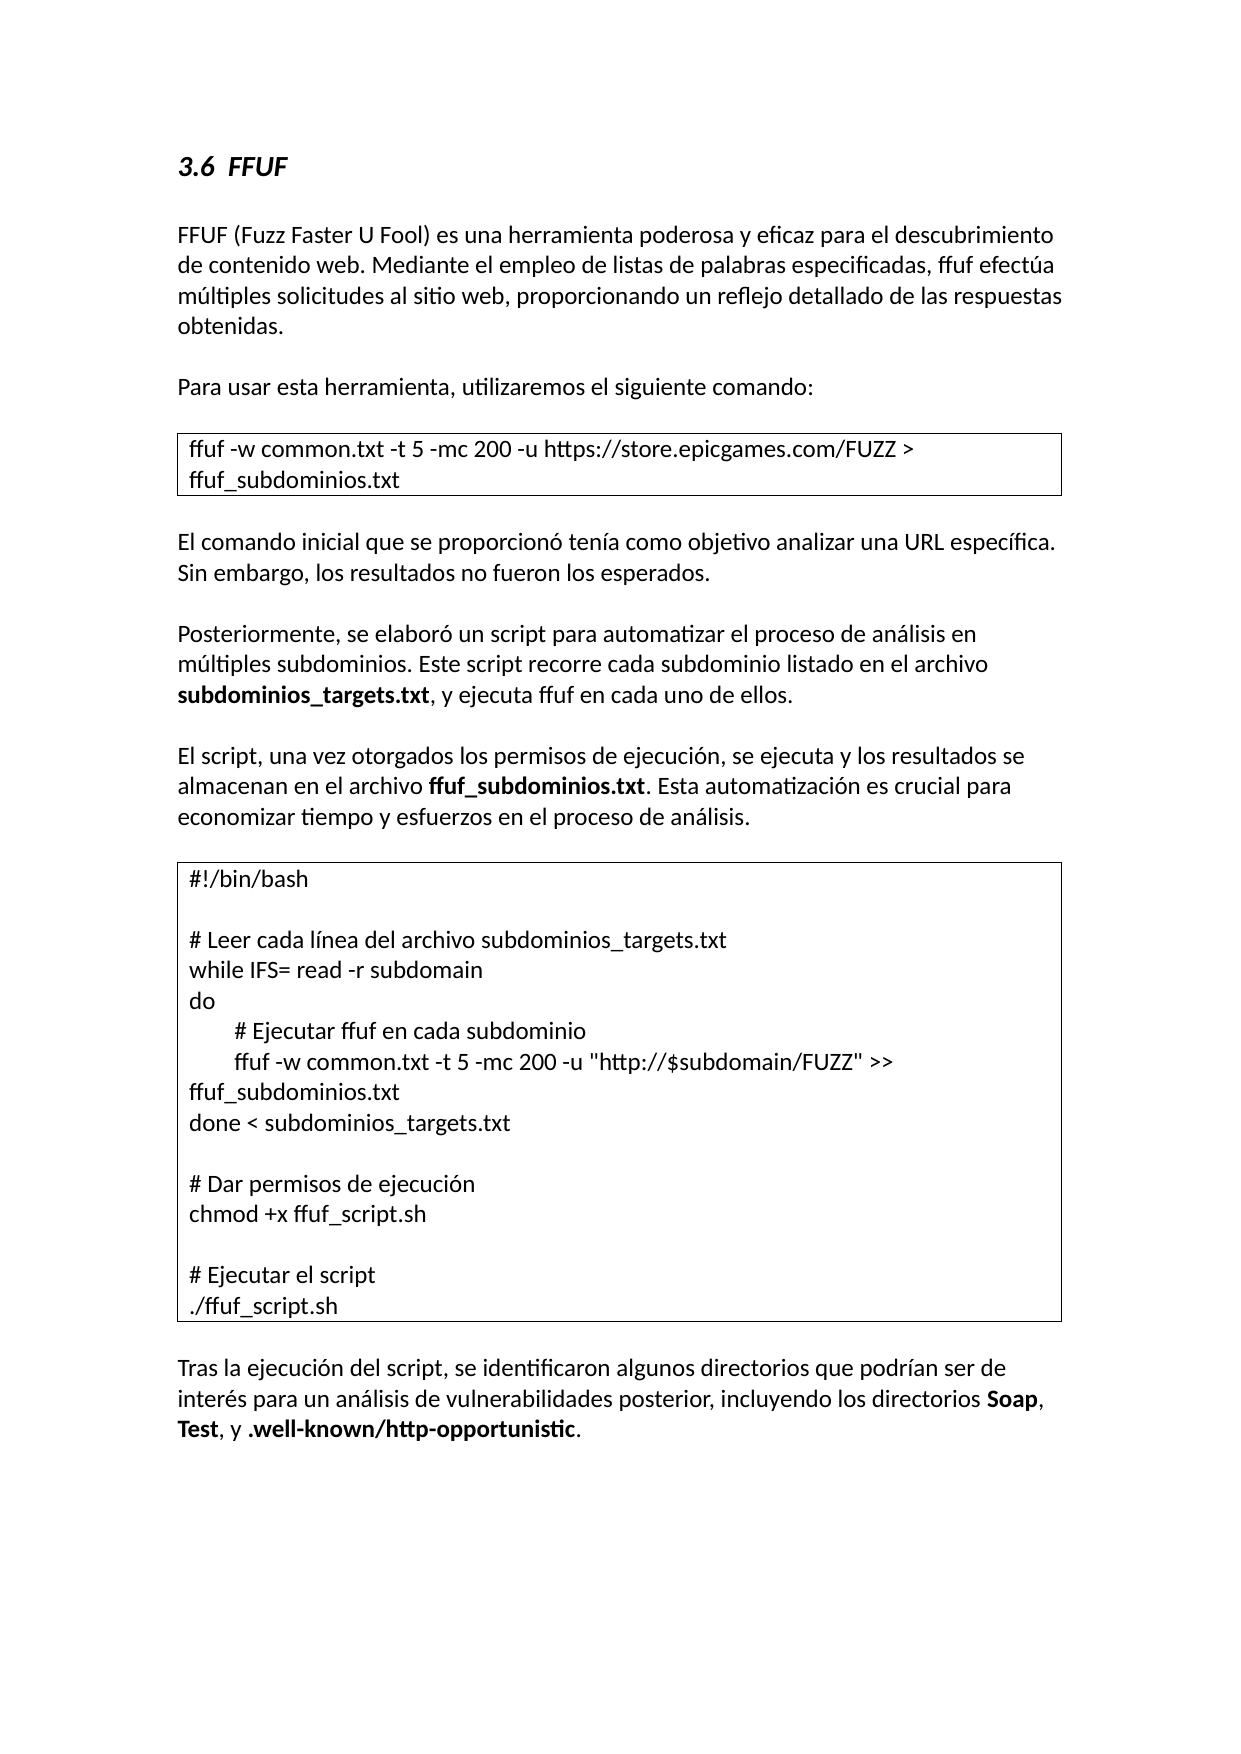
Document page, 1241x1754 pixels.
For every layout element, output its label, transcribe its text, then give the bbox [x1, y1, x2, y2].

text FFUF (Fuzz Faster U Fool) es una herramienta poderosa y eficaz para el descubrimiento de contenido web. Mediante el empleo de listas de palabras especificadas, ffuf efectúa múltiples solicitudes al sitio web, proporcionando un reflejo detallado de las respuestas obtenidas. [177, 219, 1063, 341]
list FFUF [177, 148, 1063, 183]
table_header #!/bin/bash # Leer cada línea del archivo subdominios_targets.txt while IFS= read -r subdomain do # Ejecutar ffuf en cada subdominio ffuf -w common.txt -t 5 -mc 200 -u "http://$subdomain/FUZZ" >> ffuf_subdominios.txt done < subdominios_targets.txt # Dar permisos de ejecución chmod +x ffuf_script.sh # Ejecutar el script ./ffuf_script.sh [178, 863, 1061, 1321]
text El script, una vez otorgados los permisos de ejecución, se ejecuta y los resultados se almacenan en el archivo ffuf_subdominios.txt. Esta automatización es crucial para economizar tiempo y esfuerzos en el proceso de análisis. [177, 740, 1063, 831]
text El comando inicial que se proporcionó tenía como objetivo analizar una URL específica. Sin embargo, los resultados no fueron los esperados. [177, 526, 1063, 587]
text Posteriormente, se elaboró un script para automatizar el proceso de análisis en múltiples subdominios. Este script recorre cada subdominio listado en el archivo subdominios_targets.txt, y ejecuta ffuf en cada uno de ellos. [177, 618, 1063, 709]
table_header ﻿ffuf -w common.txt -t 5 -mc 200 -u https://store.epicgames.com/FUZZ > ffuf_subdominios.txt [178, 434, 1061, 494]
text Para usar esta herramienta, utilizaremos el siguiente comando: [177, 371, 1063, 402]
text Tras la ejecución del script, se identificaron algunos directorios que podrían ser de interés para un análisis de vulnerabilidades posterior, incluyendo los directorios Soap, Test, y .well-known/http-opportunistic. [177, 1352, 1063, 1444]
